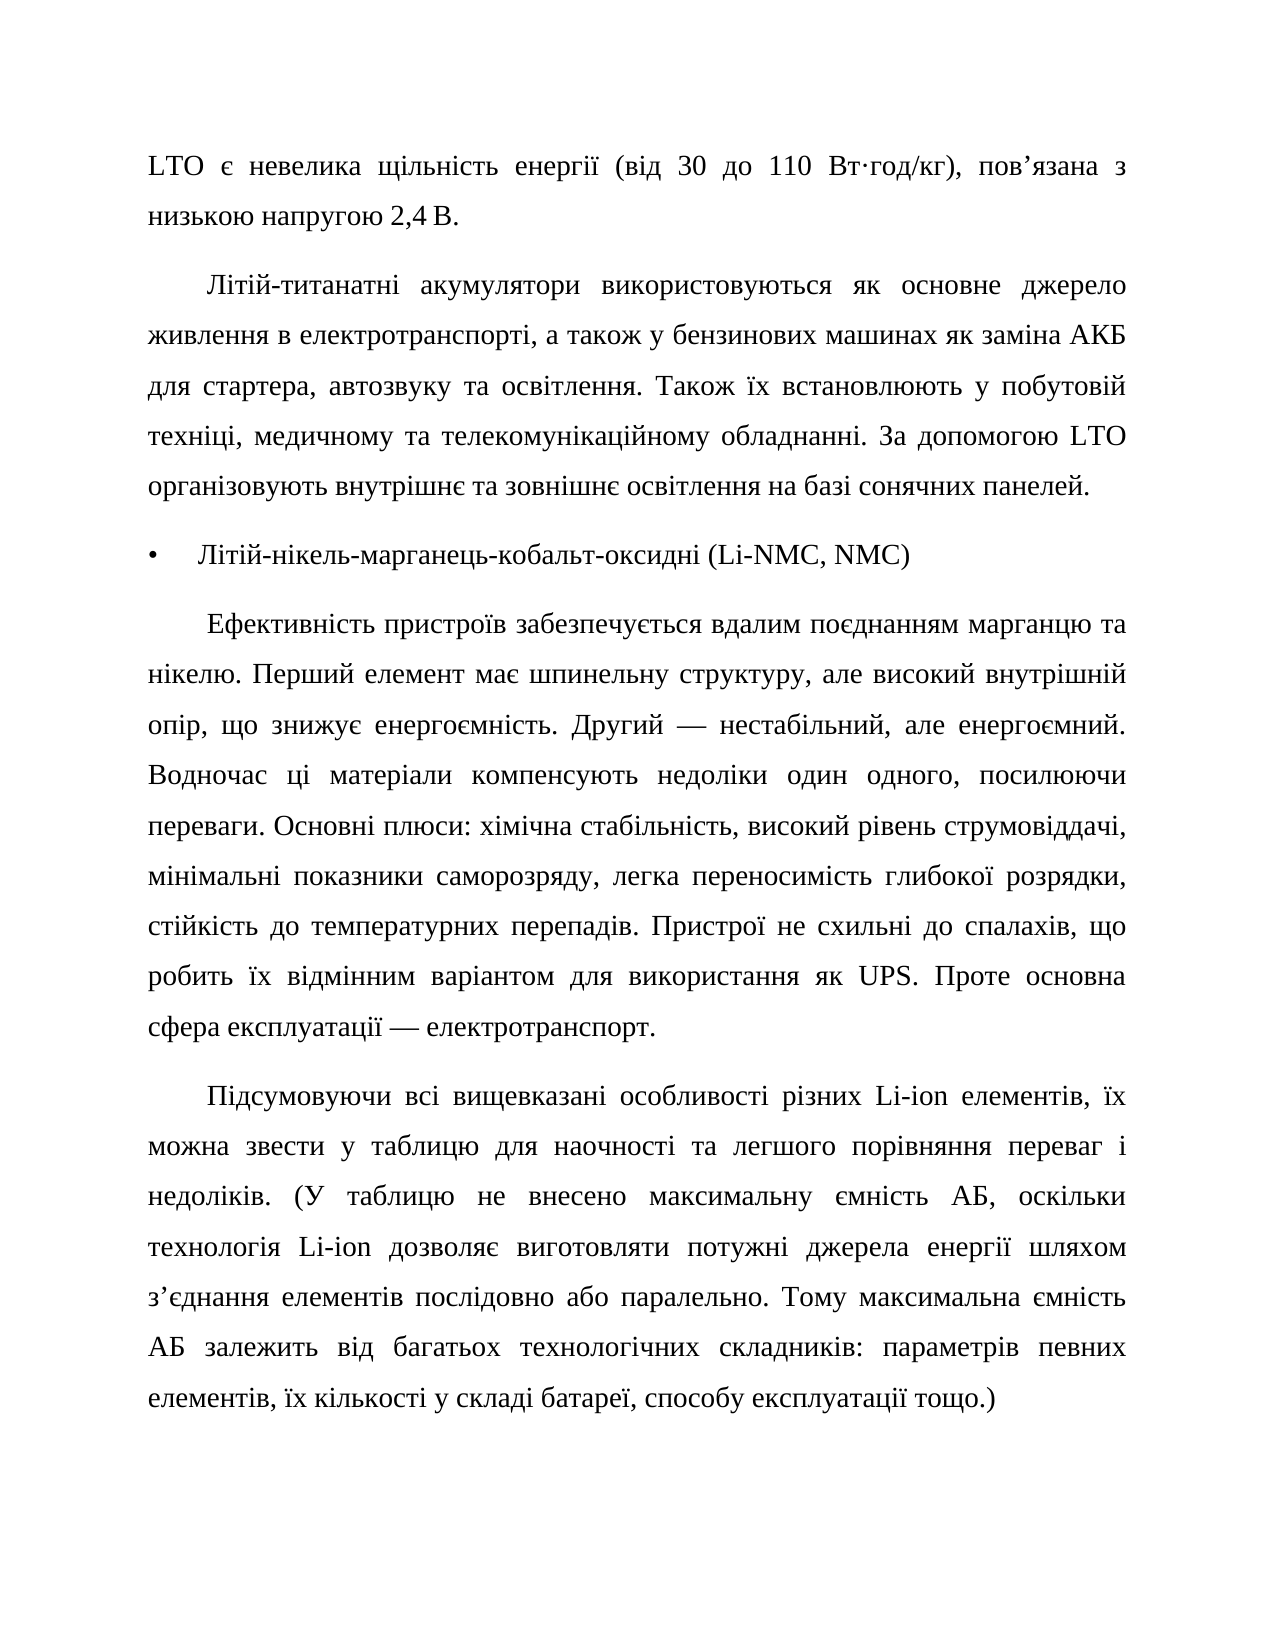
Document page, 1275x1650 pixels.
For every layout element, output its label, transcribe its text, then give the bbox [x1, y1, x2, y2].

text Підсумовуючи всі вищевказані особливості різних Li-ion елементів, їх можна звести у таблицю для наочності та легшого порівняння переваг і недоліків. (У таблицю не внесено максимальну ємність АБ, оскільки технологія Li-ion дозволяє виготовляти потужні джерела енергії шляхом з’єднання елементів послідовно або паралельно. Тому максимальна ємність АБ залежить від багатьох технологічних складників: параметрів певних елементів, їх кількості у складі батареї, способу експлуатації тощо.) [148, 1078, 1127, 1413]
text Ефективність пристроїв забезпечується вдалим поєднанням марганцю та нікелю. Перший елемент має шпинельну структуру, але високий внутрішній опір, що знижує енергоємність. Другий — нестабільний, але енергоємний. Водночас ці матеріали компенсують недоліки один одного, посилюючи переваги. Основні плюси: хімічна стабільність, високий рівень струмовіддачі, мінімальні показники саморозряду, легка переносимість глибокої розрядки, стійкість до температурних перепадів. Пристрої не схильні до спалахів, що робить їх відмінним варіантом для використання як UPS. Проте основна сфера експлуатації — електротранспорт. [148, 606, 1127, 1042]
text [148, 148, 1127, 231]
text Літій-титанатні акумулятори використовуються як основне джерело живлення в електротранспорті, а також у бензинових машинах як заміна АКБ для стартера, автозвуку та освітлення. Також їх встановлюють у побутовій техніці, медичному та телекомунікаційному обладнанні. За допомогою LTO організовують внутрішнє та зовнішнє освітлення на базі сонячних панелей. [148, 267, 1127, 502]
list Літій-нікель-марганець-кобальт-оксидні (Li-NMC, NMC) [148, 537, 1127, 571]
